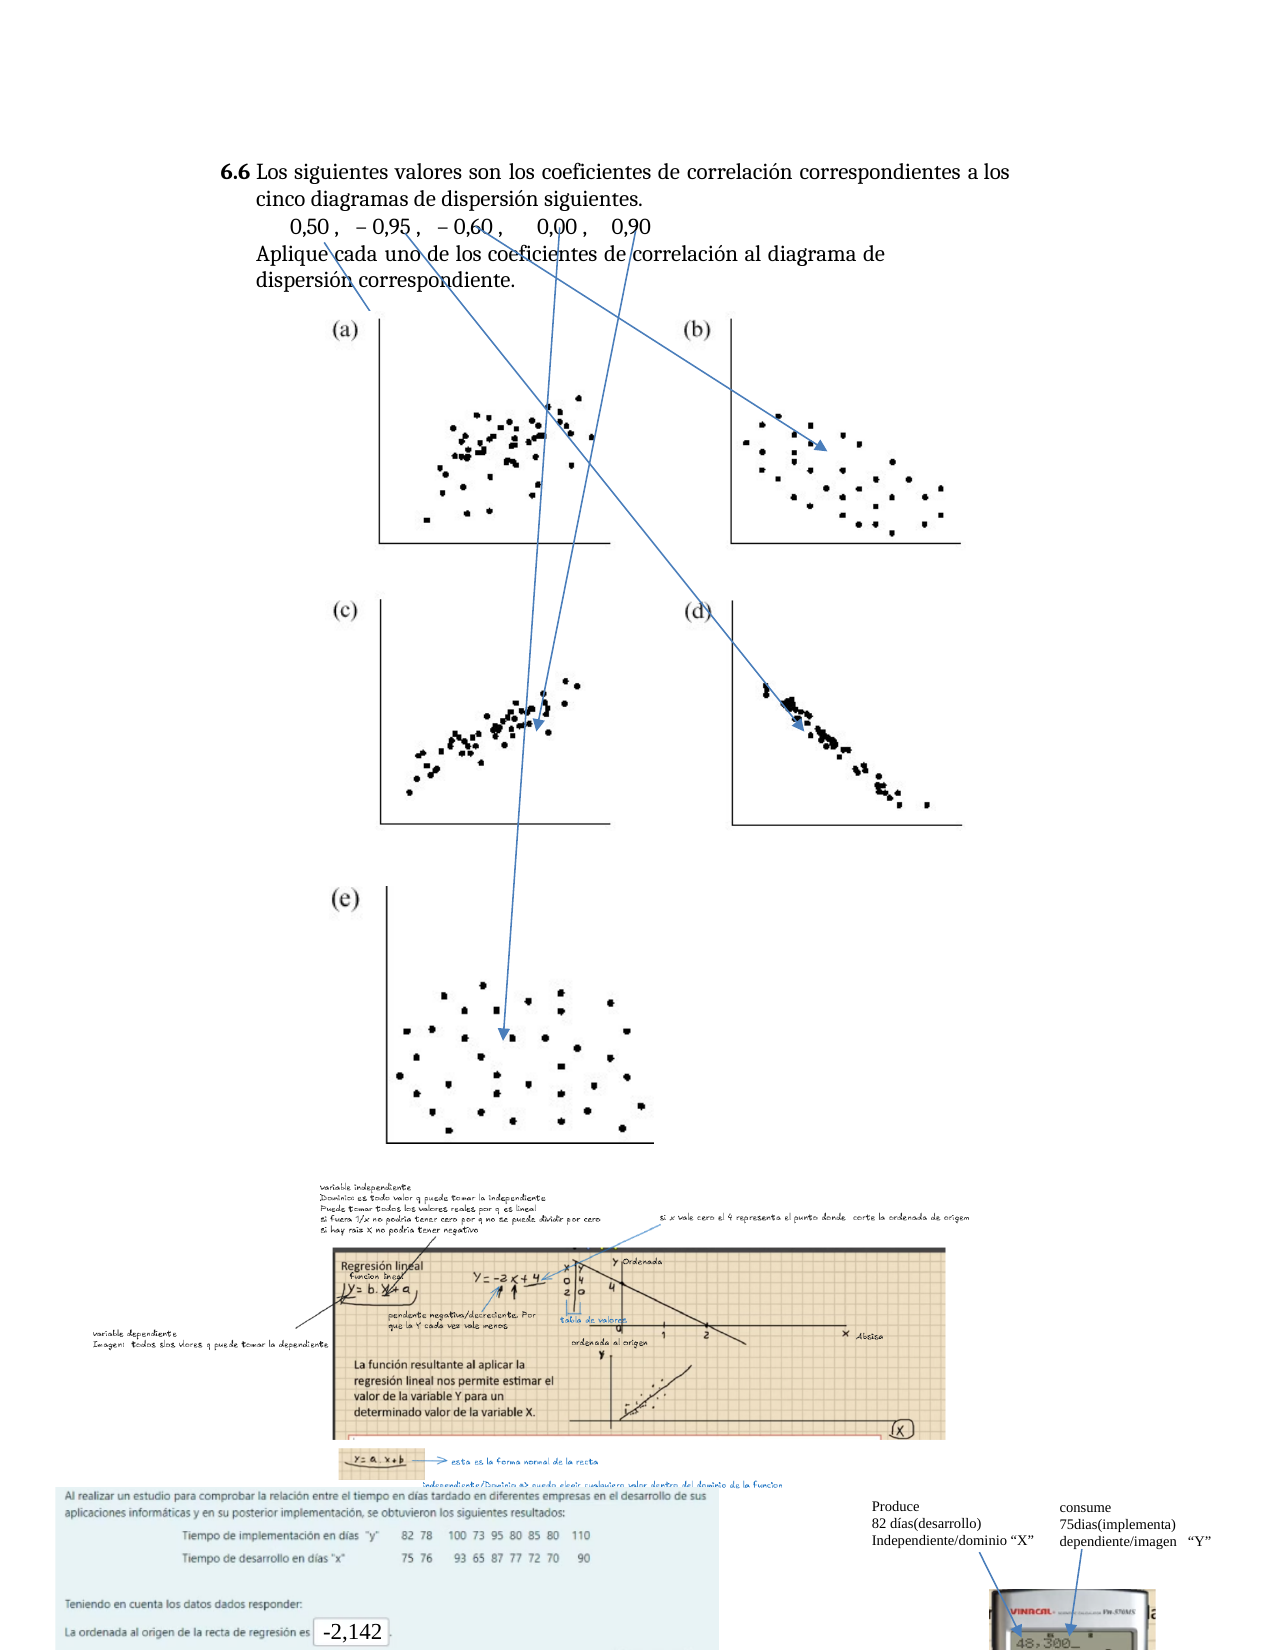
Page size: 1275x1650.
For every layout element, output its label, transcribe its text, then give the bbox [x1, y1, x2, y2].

text 0,50 , – 0,95 , – 0,60 , 0,00 , 0,90 [290, 213, 1135, 240]
list Los siguientes valores son los coeficientes de correlación correspondientes a los cinco diagramas de dispersión siguientes. [220, 159, 1025, 213]
picture [55, 886, 982, 1650]
picture [548, 311, 617, 460]
text Aplique cada uno de los coeficientes de correlación al diagrama de dispersión correspondiente. [625, 241, 918, 294]
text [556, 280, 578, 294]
picture [325, 311, 546, 831]
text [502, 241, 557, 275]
picture [519, 311, 966, 831]
picture [989, 1589, 1156, 1650]
text Aplique cada uno de los coeficientes de correlación al diagrama de dispersión correspondiente. [325, 241, 451, 294]
picture [470, 311, 553, 406]
text Aplique cada uno de los coeficientes de correlación al diagrama de dispersión correspondiente. [414, 241, 555, 294]
